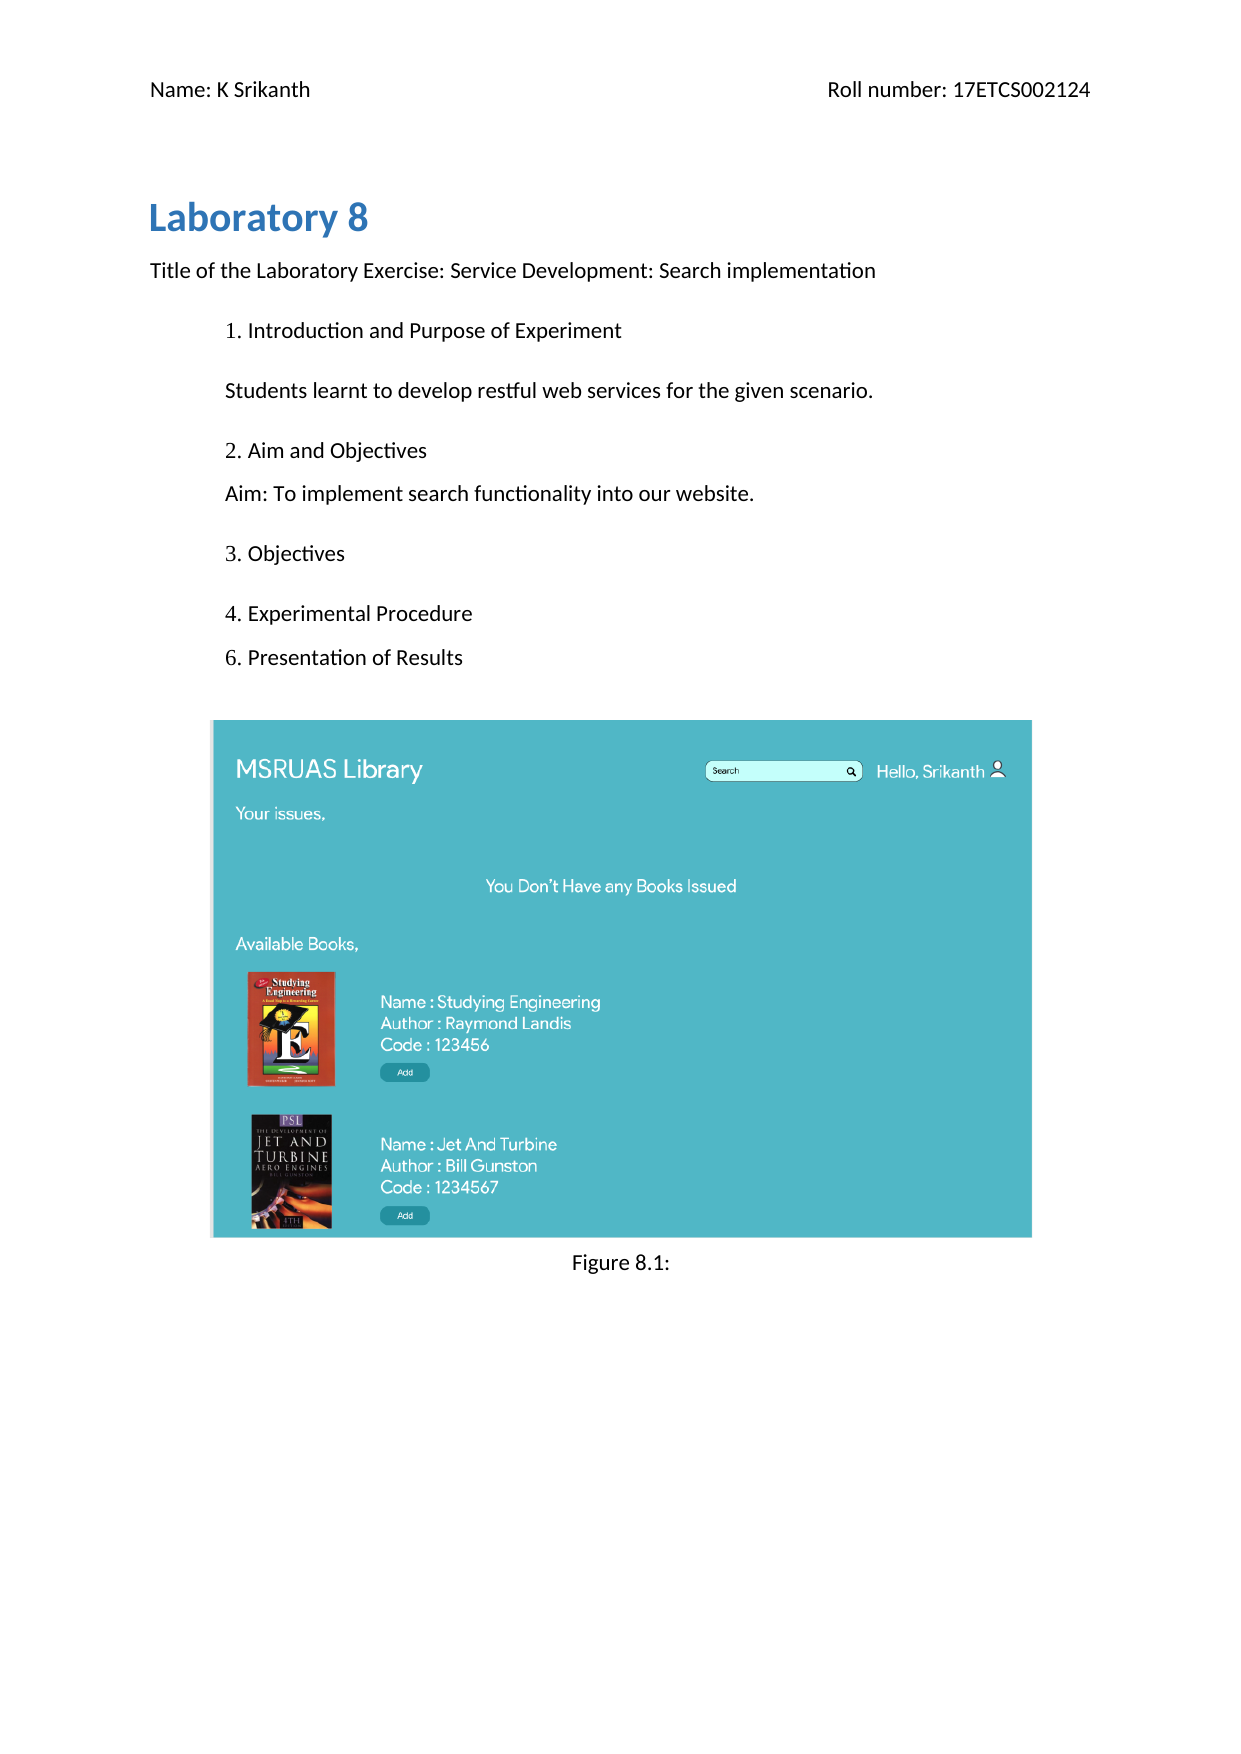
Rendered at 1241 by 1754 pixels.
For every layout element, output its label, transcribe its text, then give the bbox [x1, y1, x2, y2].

text Title of the Laboratory Exercise: Service Development: Search implementation [150, 256, 1092, 284]
list Aim and Objectives [225, 436, 1092, 464]
picture [209, 720, 1033, 1238]
list Presentation of Results [225, 643, 1092, 671]
list Introduction and Purpose of Experiment [225, 316, 1092, 344]
text Students learnt to develop restful web services for the given scenario. [225, 376, 1092, 404]
list Objectives [225, 539, 1092, 567]
subtitle Laboratory 8 [148, 191, 1096, 241]
list Experimental Procedure [225, 599, 1092, 627]
text Figure 8.1: [150, 1248, 1092, 1276]
text Aim: To implement search functionality into our website. [225, 479, 1092, 507]
